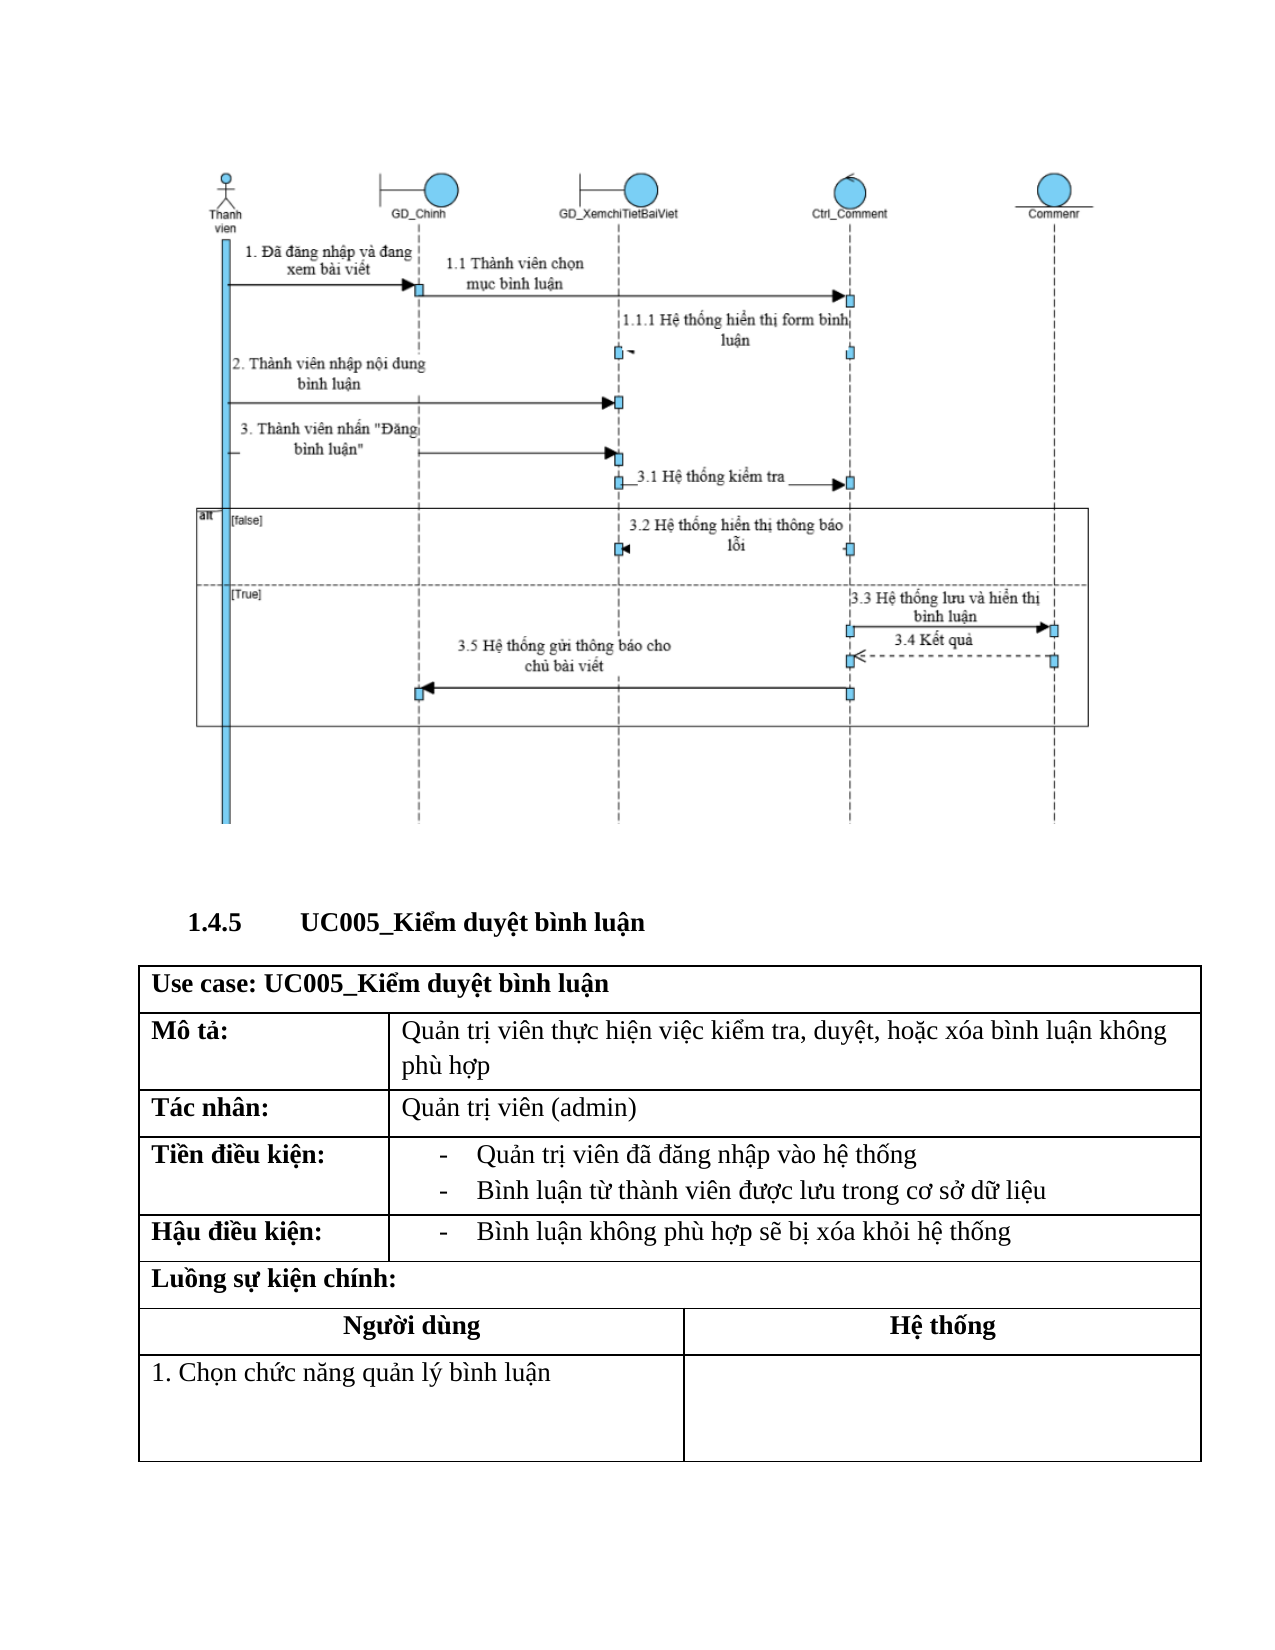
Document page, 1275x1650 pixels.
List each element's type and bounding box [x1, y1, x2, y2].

picture [150, 150, 1125, 824]
